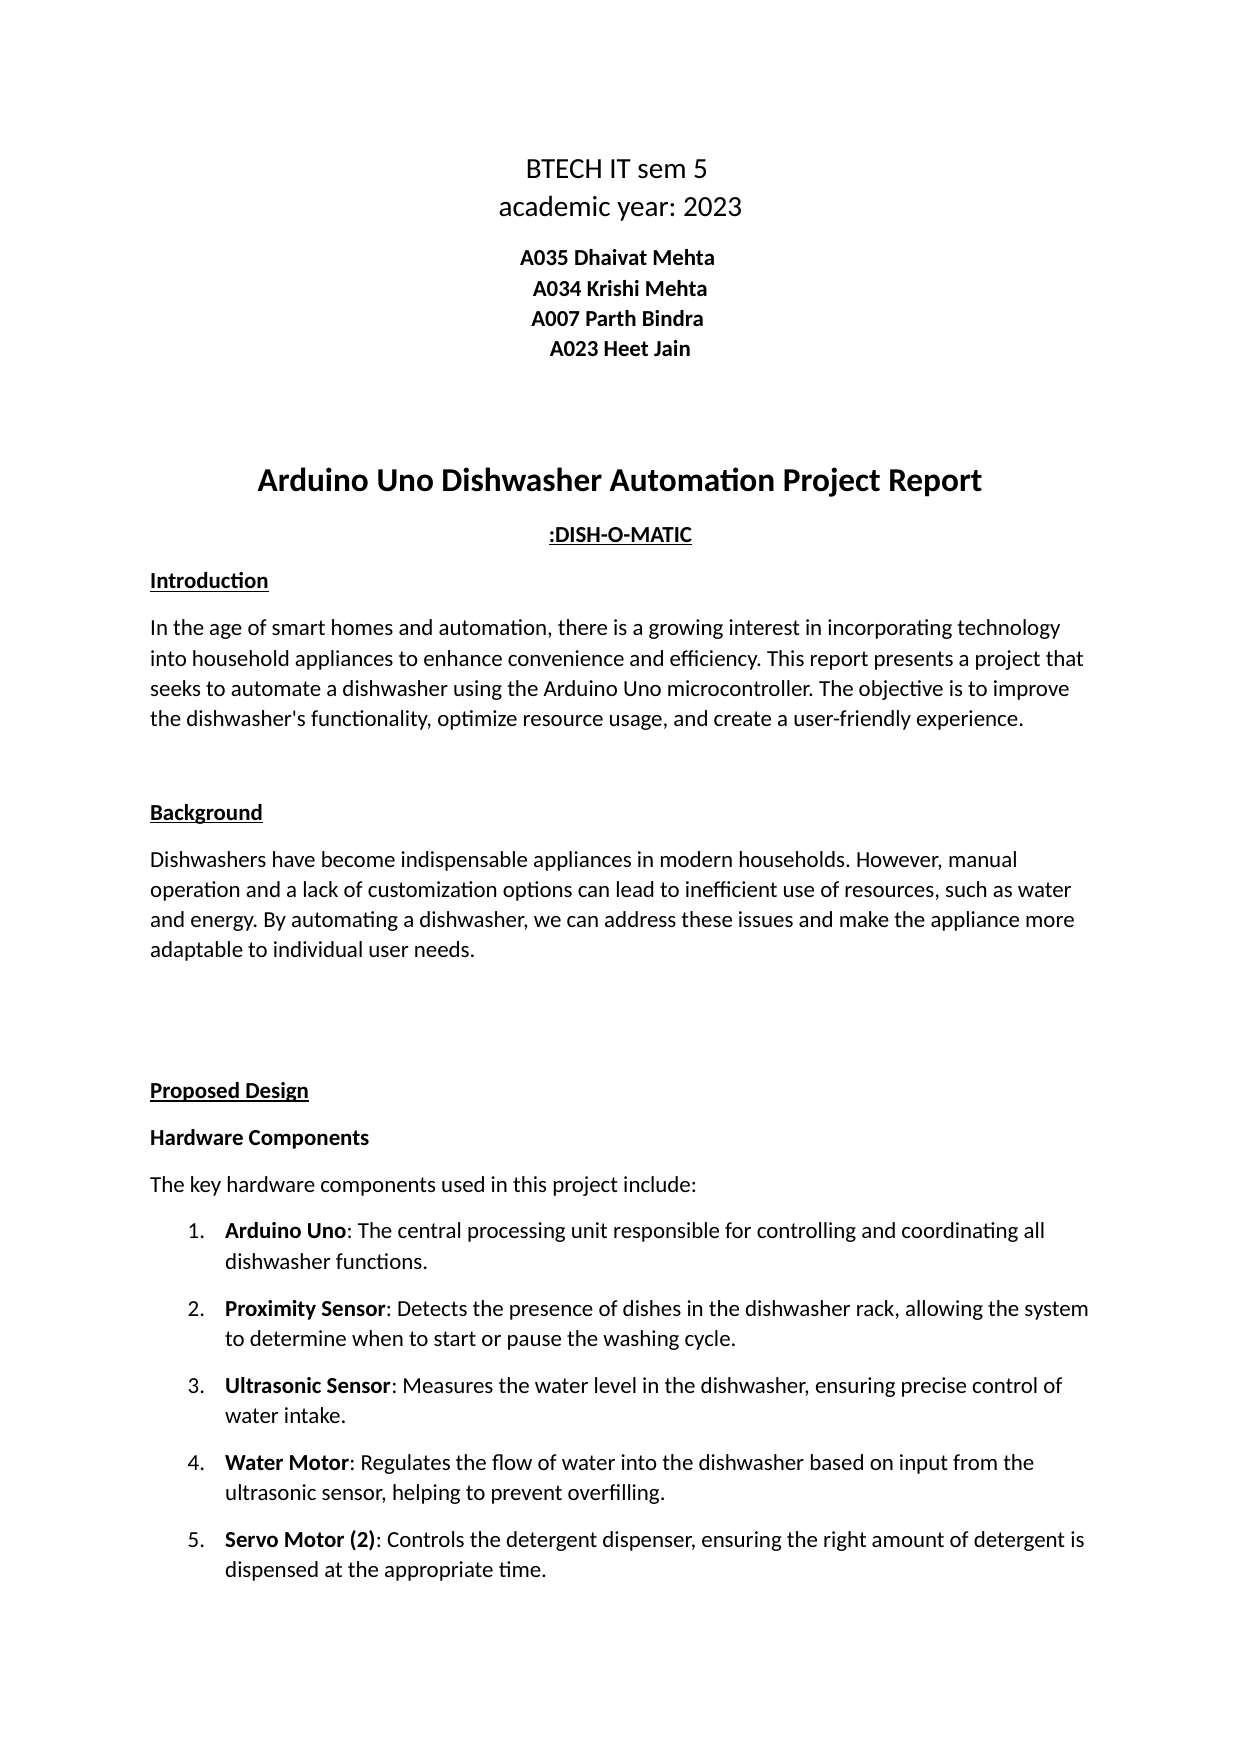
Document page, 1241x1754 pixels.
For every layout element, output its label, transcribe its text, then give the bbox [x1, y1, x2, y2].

text Dishwashers have become indispensable appliances in modern households. However, manual operation and a lack of customization options can lead to inefficient use of resources, such as water and energy. By automating a dishwasher, we can address these issues and make the appliance more adaptable to individual user needs. [150, 845, 1090, 963]
list Arduino Uno: The central processing unit responsible for controlling and coordinating all dishwasher functions. [187, 1217, 1090, 1275]
text Hardware Components [150, 1123, 1090, 1151]
text Proposed Design [150, 1076, 1090, 1104]
text Introduction [150, 567, 1090, 595]
text A035 Dhaivat Mehta A034 Krishi Mehta A007 Parth Bindra A023 Heet Jain [150, 243, 1090, 362]
text The key hardware components used in this project include: [150, 1170, 1090, 1198]
text BTECH IT sem 5 academic year: 2023 [150, 150, 1090, 224]
list Servo Motor (2): Controls the detergent dispenser, ensuring the right amount of detergent is dispensed at the appropriate time. [187, 1525, 1090, 1583]
text In the age of smart homes and automation, there is a growing interest in incorporating technology into household appliances to enhance convenience and efficiency. This report presents a project that seeks to automate a dishwasher using the Arduino Uno microcontroller. The objective is to improve the dishwasher's functionality, optimize resource usage, and create a user-friendly experience. [150, 613, 1090, 732]
list Water Motor: Regulates the flow of water into the dishwasher based on input from the ultrasonic sensor, helping to prevent overfilling. [187, 1448, 1090, 1506]
list Ultrasonic Sensor: Measures the water level in the dishwasher, ensuring precise control of water intake. [187, 1371, 1090, 1429]
text :DISH-O-MATIC [150, 520, 1090, 548]
list Proximity Sensor: Detects the presence of dishes in the dishwasher rack, allowing the system to determine when to start or pause the washing cycle. [187, 1294, 1090, 1352]
text Background [150, 798, 1090, 826]
text Arduino Uno Dishwasher Automation Project Report [150, 428, 1090, 500]
